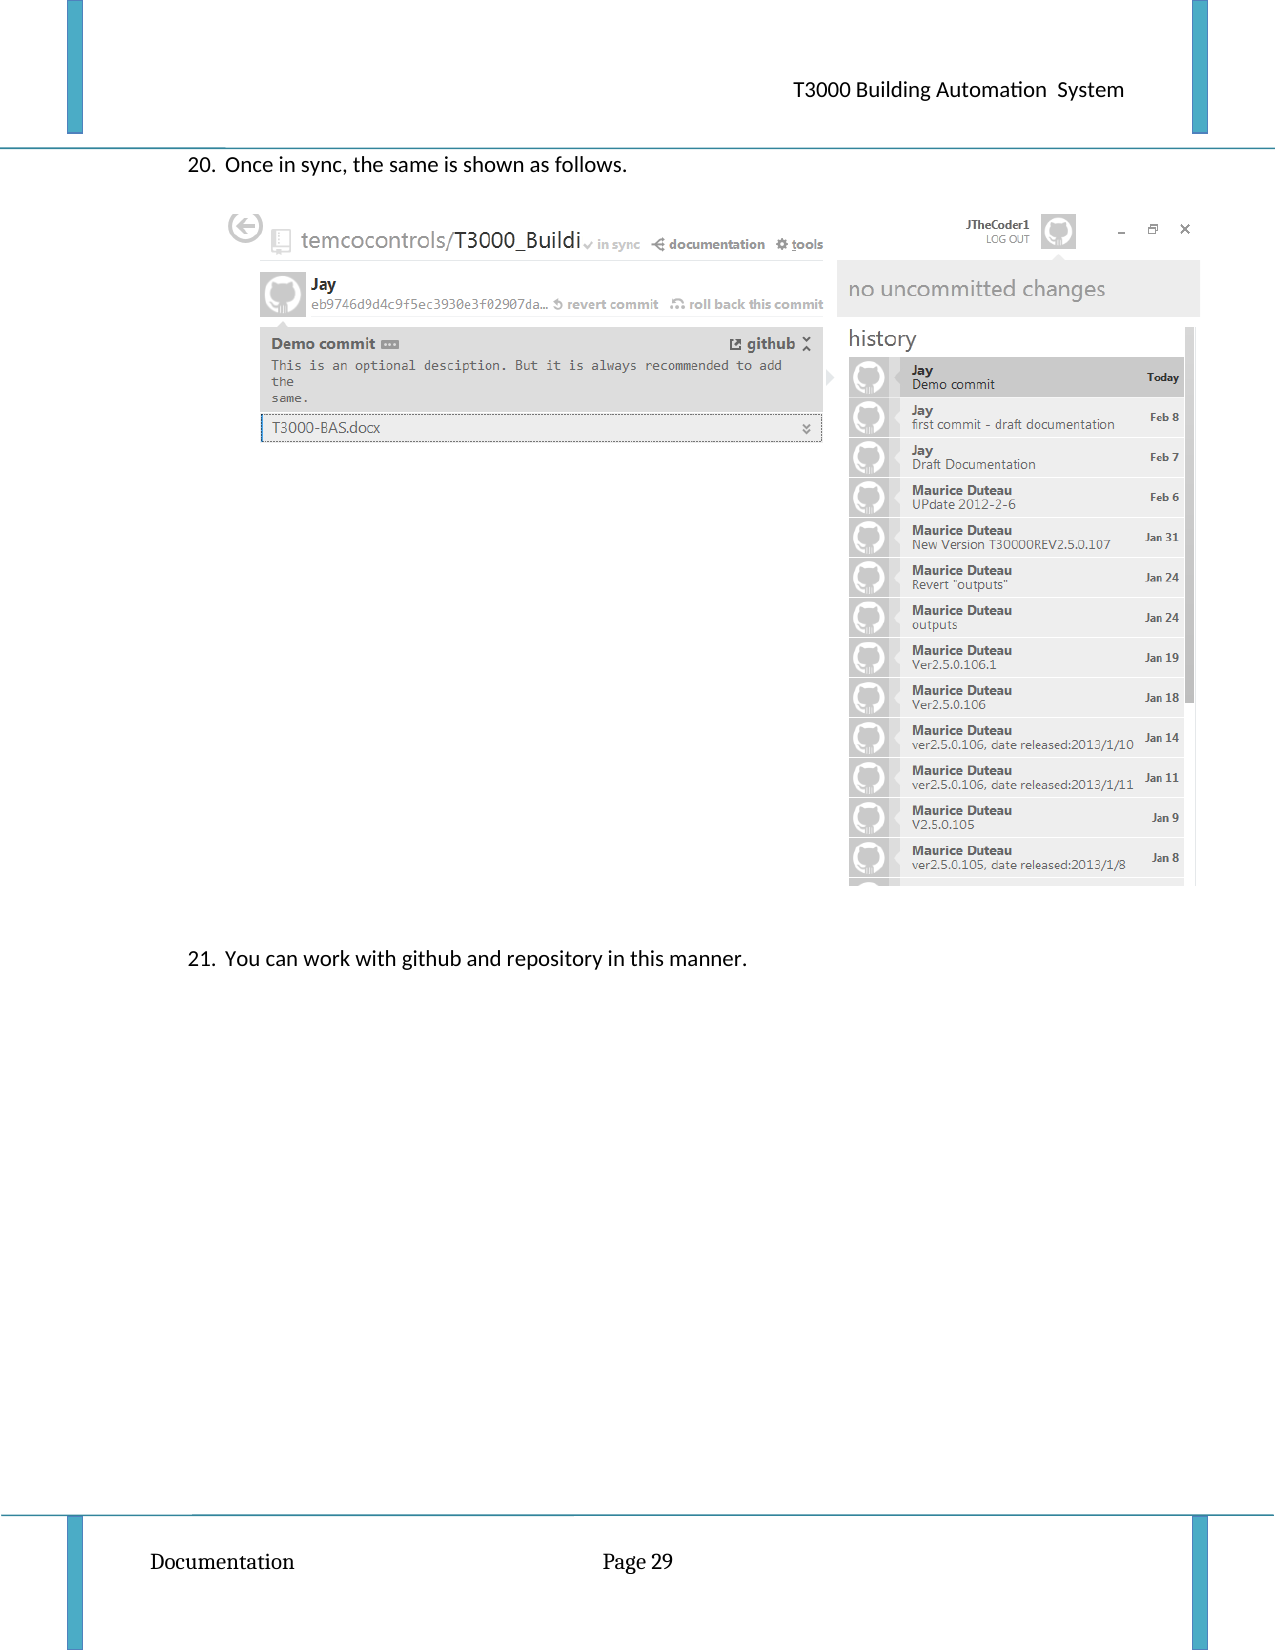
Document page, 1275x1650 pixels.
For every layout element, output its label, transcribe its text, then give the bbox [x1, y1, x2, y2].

picture [225, 214, 1200, 908]
list Once in sync, the same is shown as follows. [187, 150, 1125, 178]
list You can work with github and repository in this manner. [187, 944, 1125, 972]
